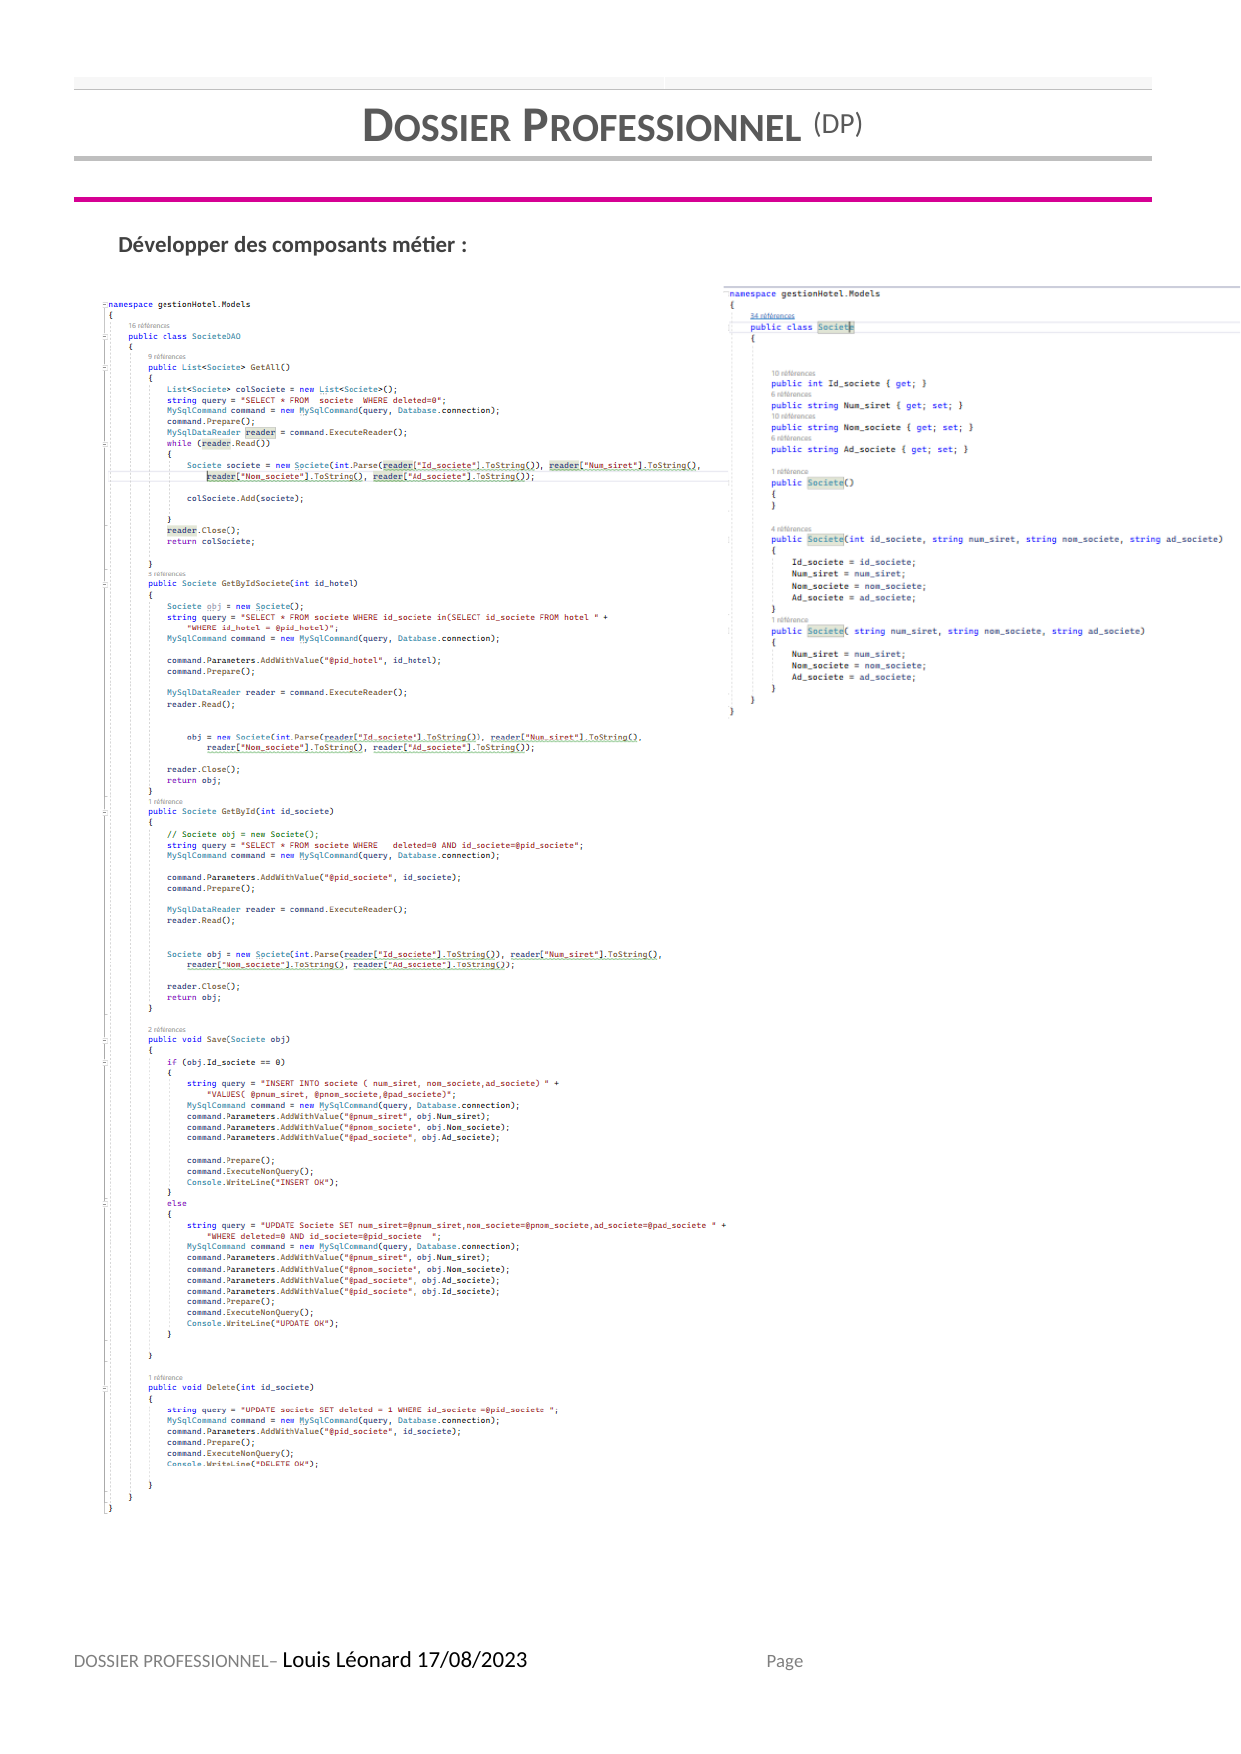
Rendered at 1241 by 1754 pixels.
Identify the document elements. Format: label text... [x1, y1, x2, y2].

picture [102, 286, 1241, 1521]
text Développer des composants métier : [118, 230, 1104, 258]
